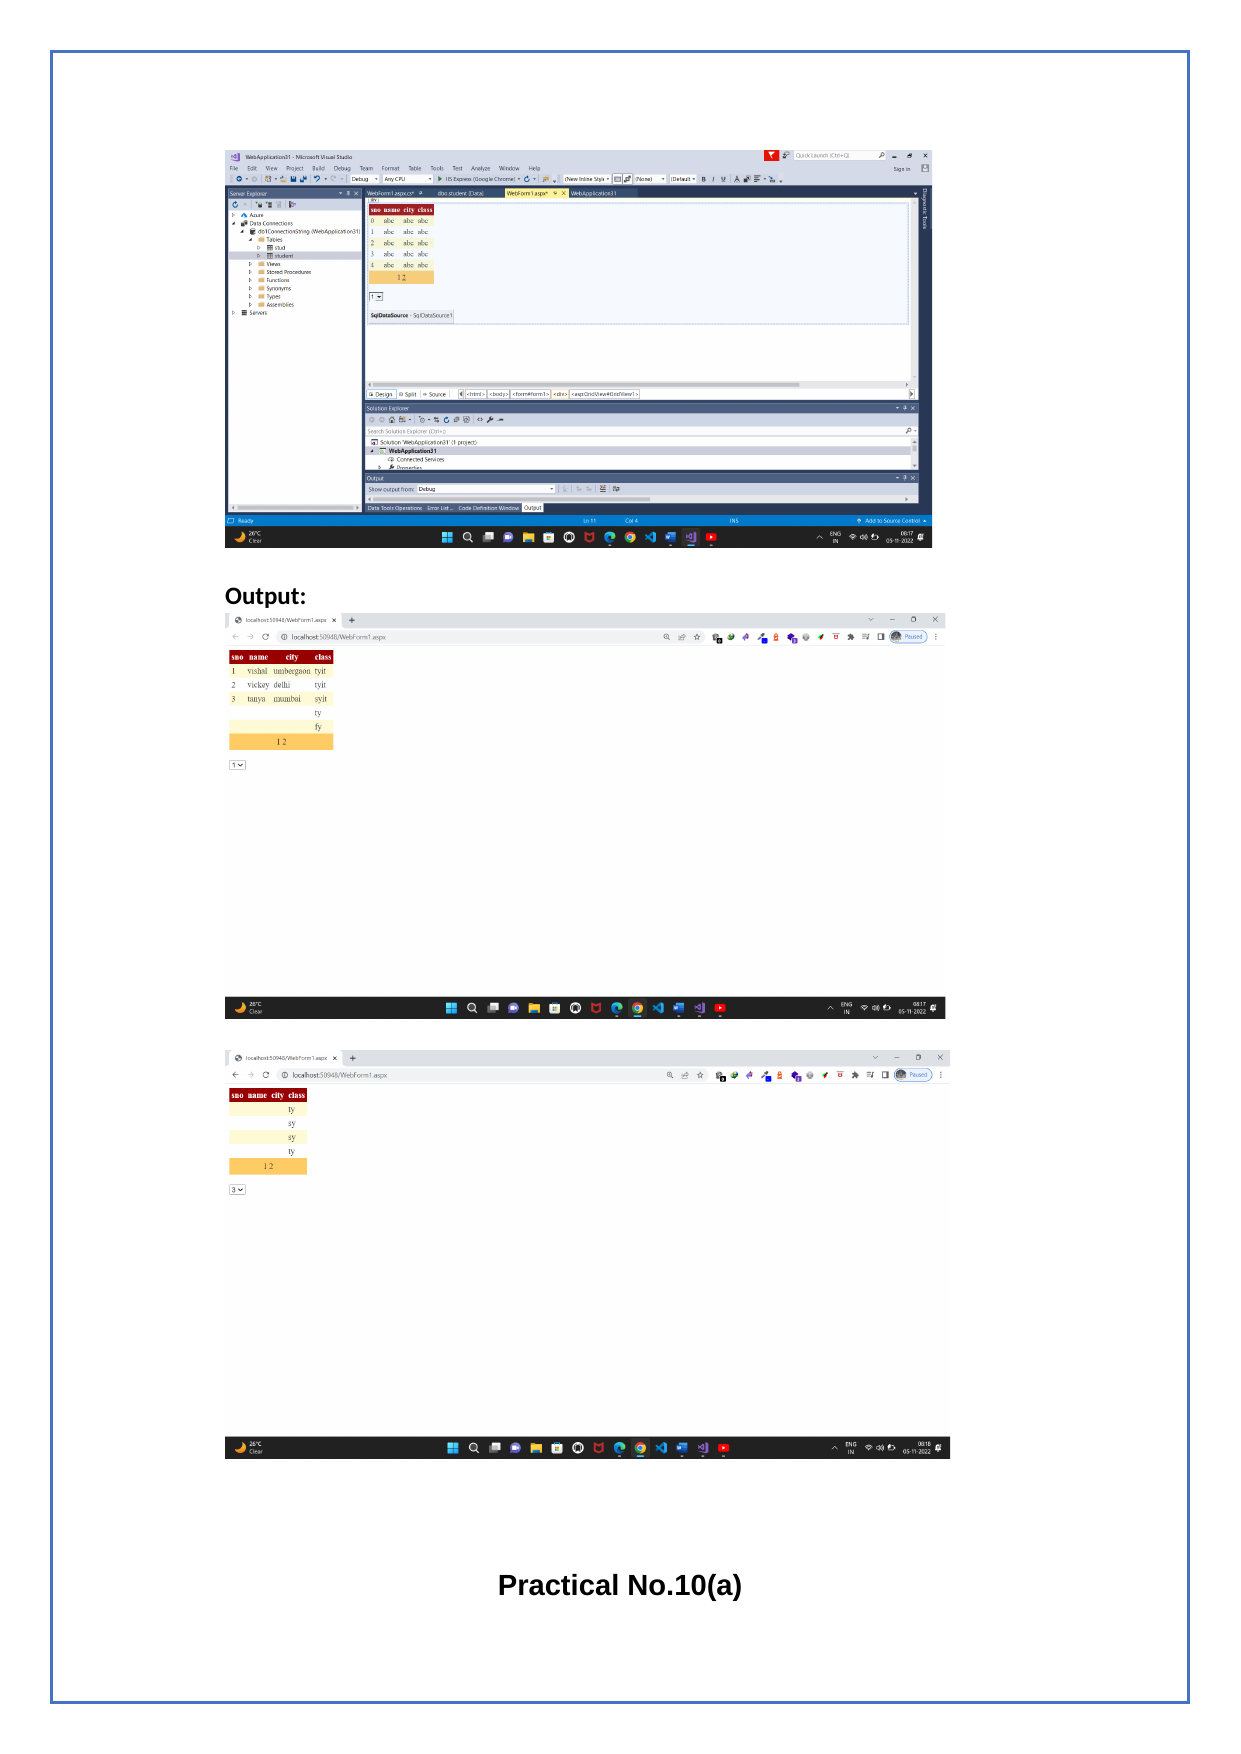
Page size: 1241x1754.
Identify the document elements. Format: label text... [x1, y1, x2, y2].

picture [225, 1050, 951, 1459]
picture [225, 150, 933, 548]
list Output: [225, 580, 1090, 611]
text Practical No.10(a) [150, 1568, 1090, 1602]
picture [225, 613, 946, 1019]
